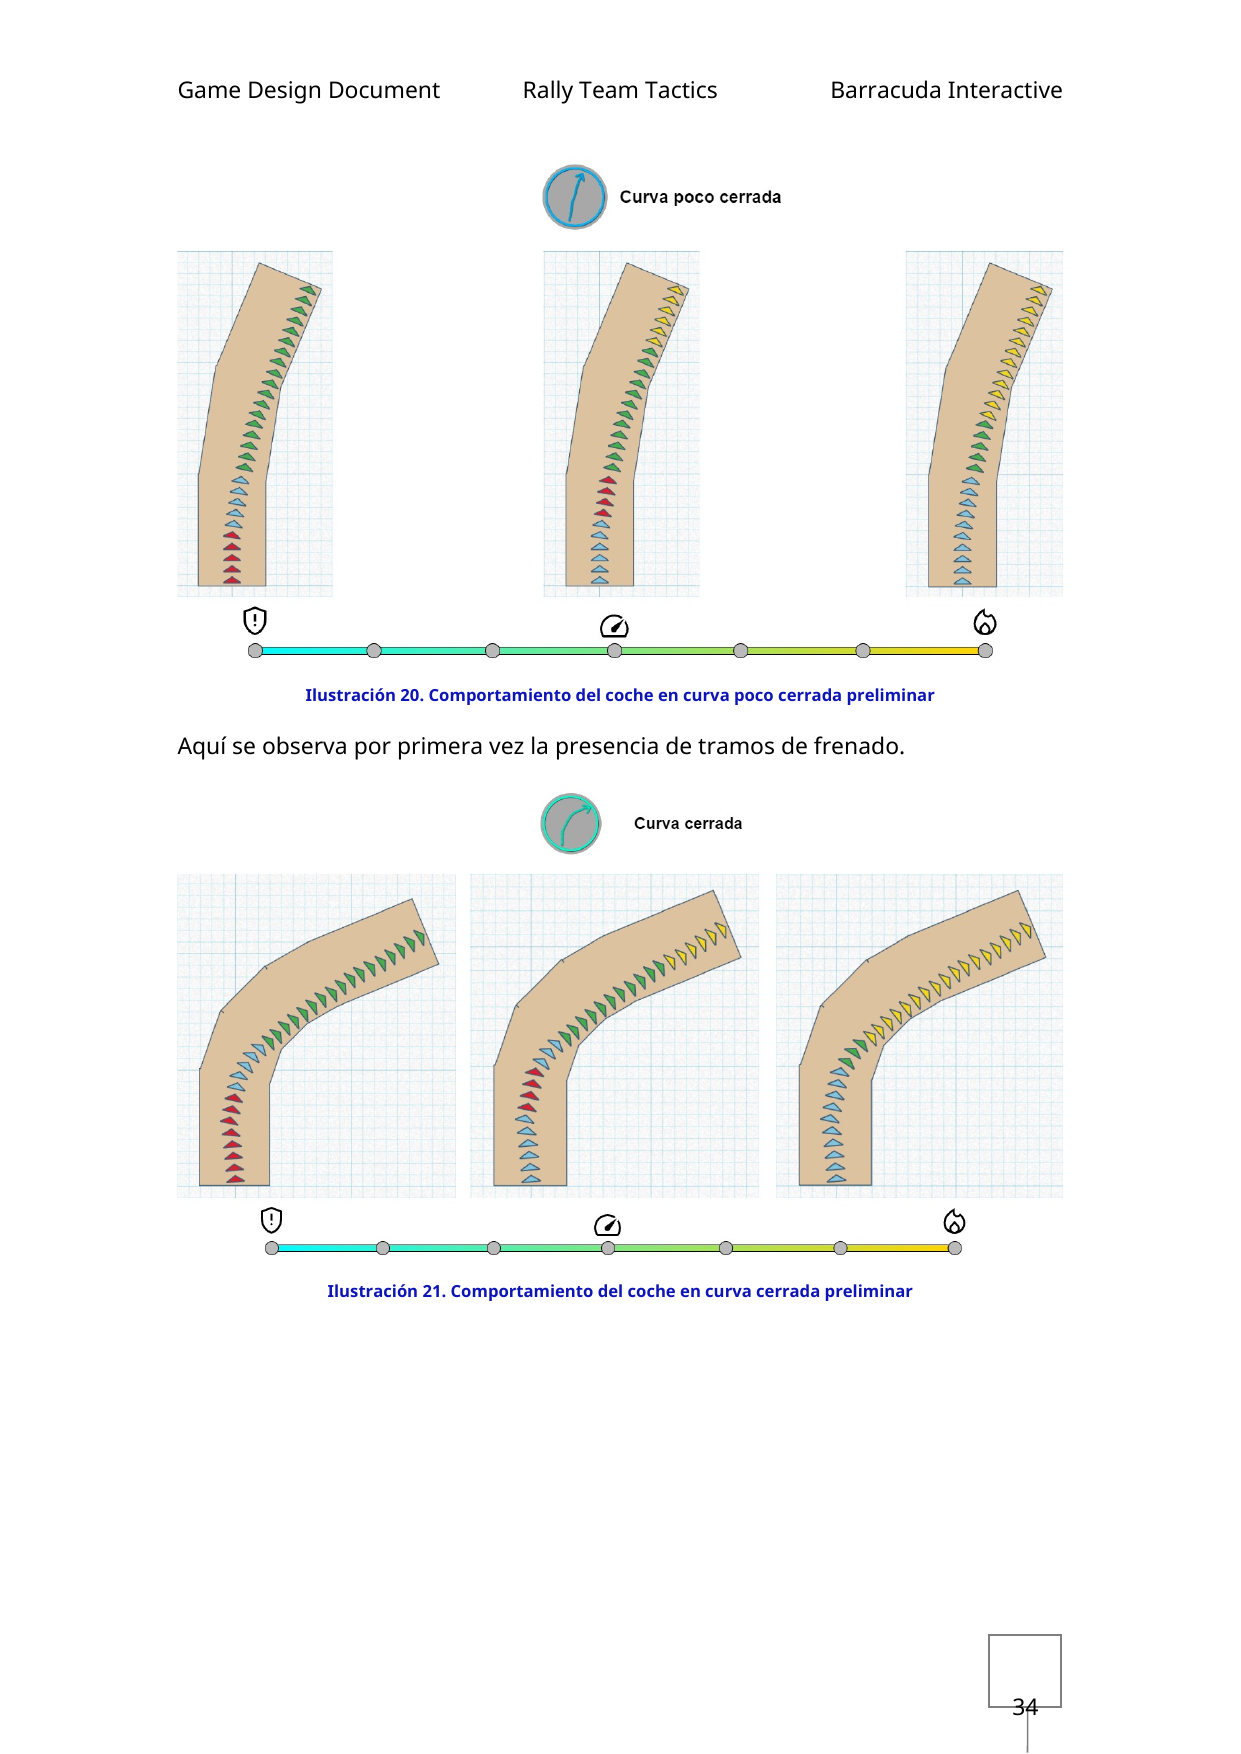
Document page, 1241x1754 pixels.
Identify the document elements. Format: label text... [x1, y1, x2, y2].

picture [177, 158, 1063, 658]
picture [177, 786, 1063, 1255]
text Aquí se observa por primera vez la presencia de tramos de frenado. [177, 730, 1063, 761]
